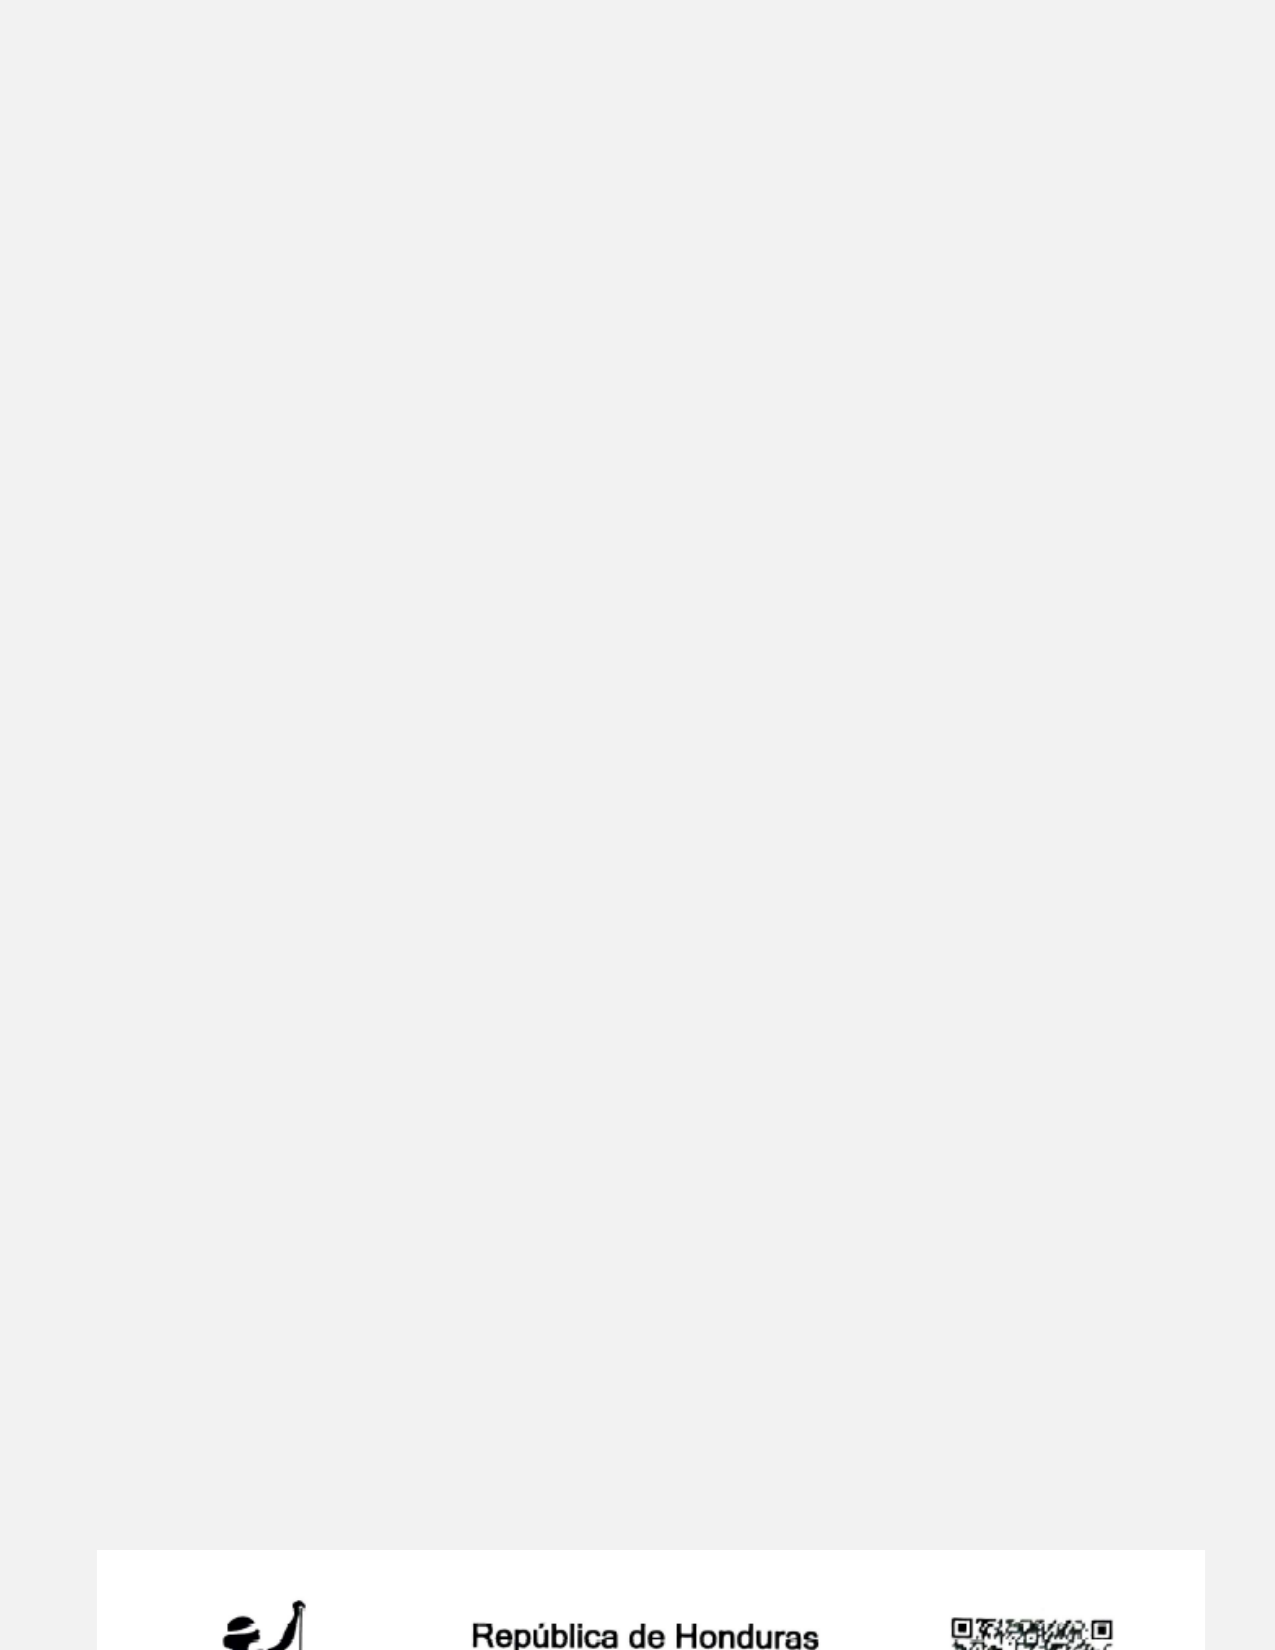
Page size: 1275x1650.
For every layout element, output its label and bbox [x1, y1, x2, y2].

picture [96, 1550, 1206, 1650]
